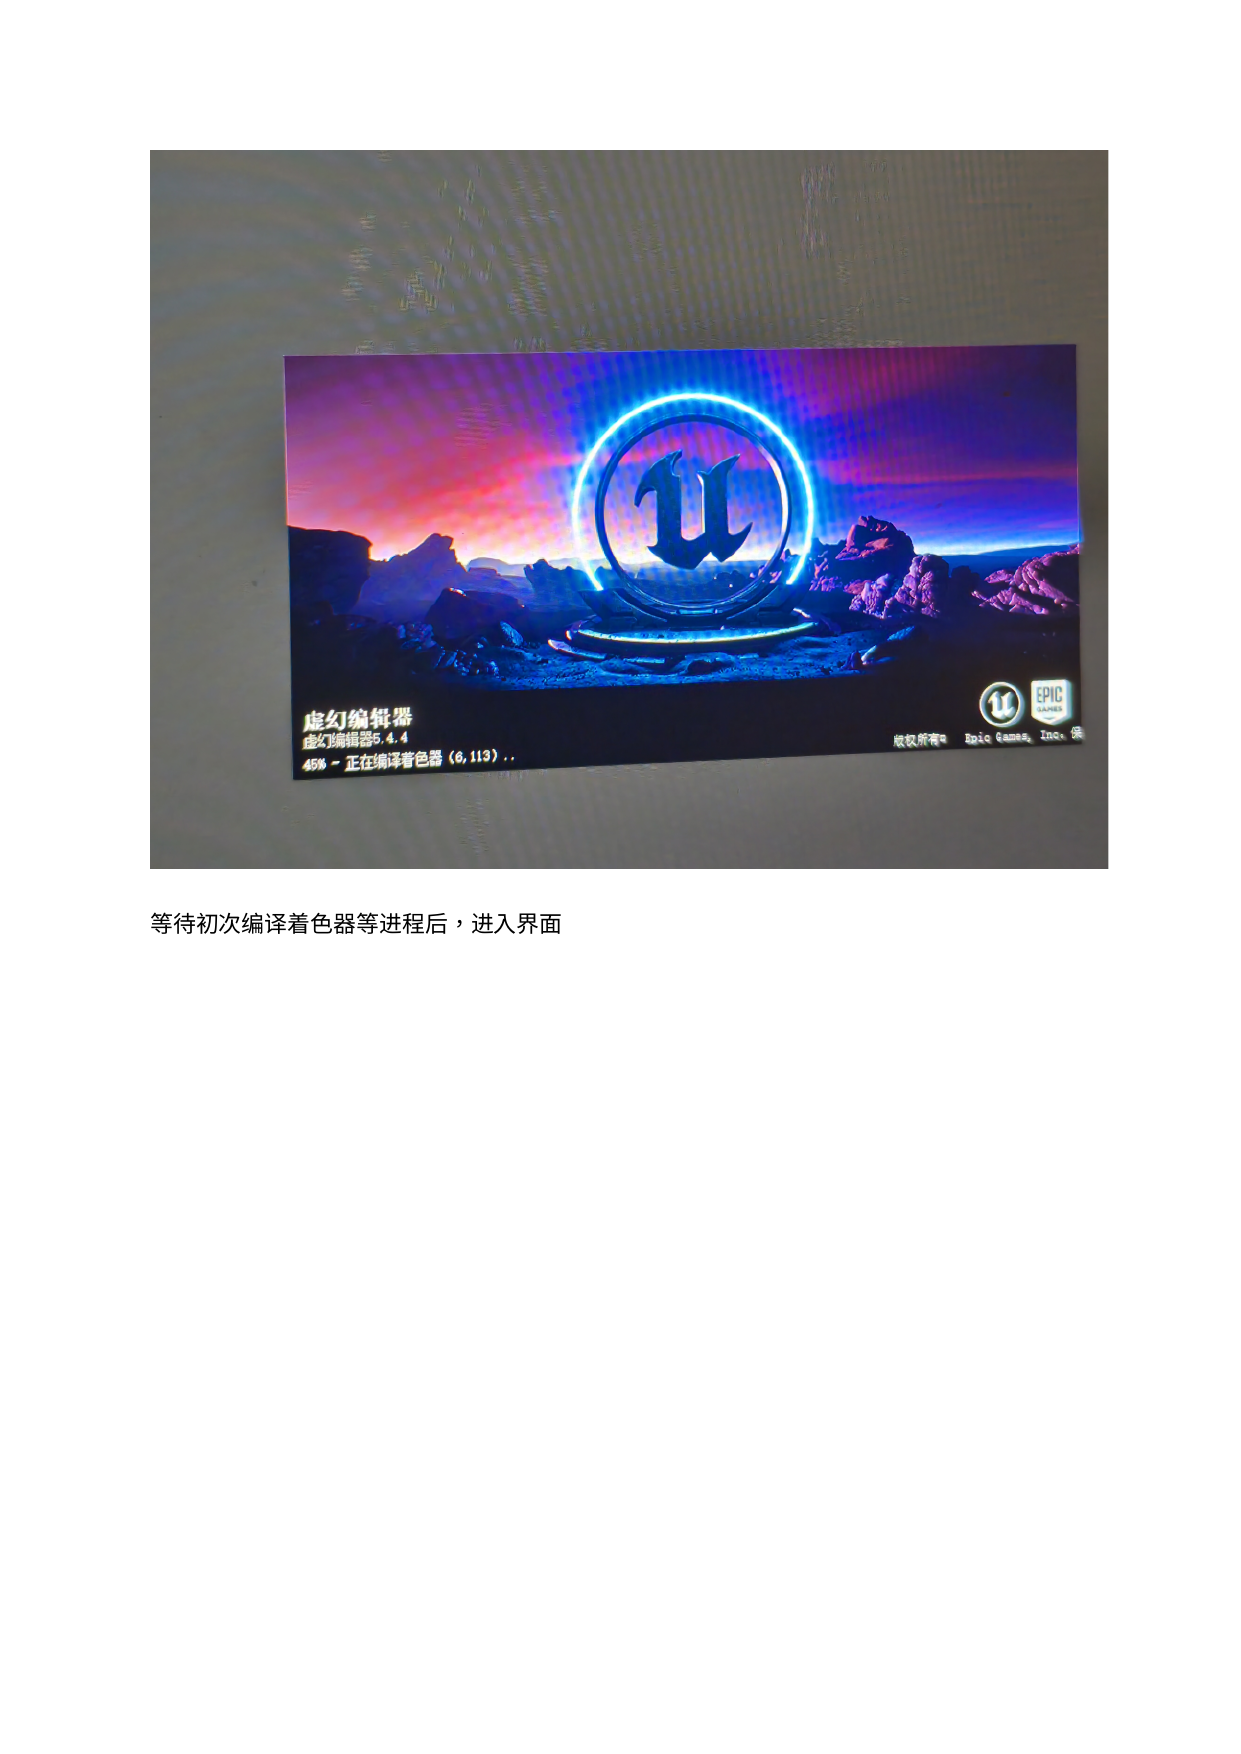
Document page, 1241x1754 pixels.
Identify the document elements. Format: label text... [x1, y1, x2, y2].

picture [150, 150, 1109, 869]
text 等待初次编译着色器等进程后，进入界面 [150, 908, 1090, 939]
